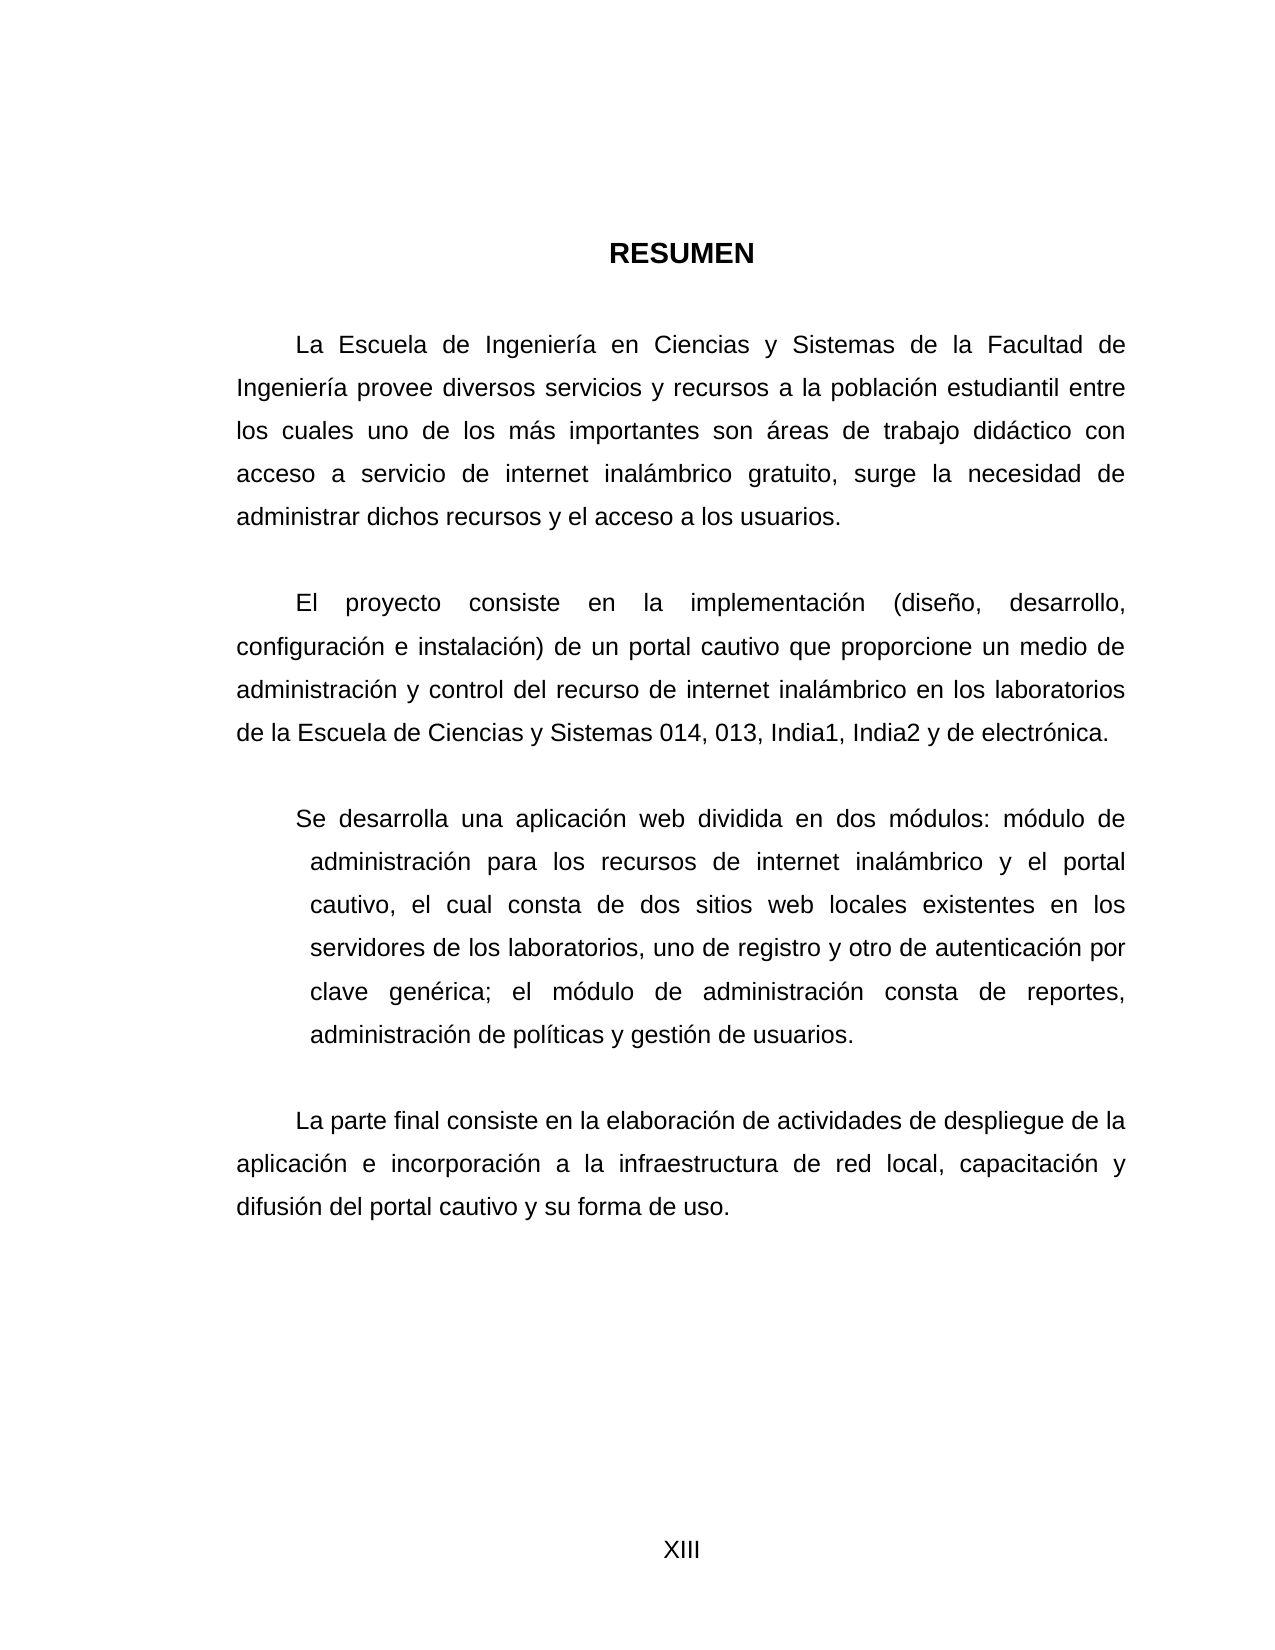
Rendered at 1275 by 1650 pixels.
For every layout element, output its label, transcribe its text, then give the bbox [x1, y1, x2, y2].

text La Escuela de Ingeniería en Ciencias y Sistemas de la Facultad de Ingeniería provee diversos servicios y recursos a la población estudiantil entre los cuales uno de los más importantes son áreas de trabajo didáctico con acceso a servicio de internet inalámbrico gratuito, surge la necesidad de administrar dichos recursos y el acceso a los usuarios. [236, 330, 1127, 531]
text La parte final consiste en la elaboración de actividades de despliegue de la aplicación e incorporación a la infraestructura de red local, capacitación y difusión del portal cautivo y su forma de uso. [236, 1106, 1127, 1221]
text Se desarrolla una aplicación web dividida en dos módulos: módulo de administración para los recursos de internet inalámbrico y el portal cautivo, el cual consta de dos sitios web locales existentes en los servidores de los laboratorios, uno de registro y otro de autenticación por clave genérica; el módulo de administración consta de reportes, administración de políticas y gestión de usuarios. [295, 804, 1127, 1048]
text El proyecto consiste en la implementación (diseño, desarrollo, configuración e instalación) de un portal cautivo que proporcione un medio de administración y control del recurso de internet inalámbrico en los laboratorios de la Escuela de Ciencias y Sistemas 014, 013, India1, India2 y de electrónica. [236, 588, 1127, 747]
text Resumen [236, 236, 1127, 270]
